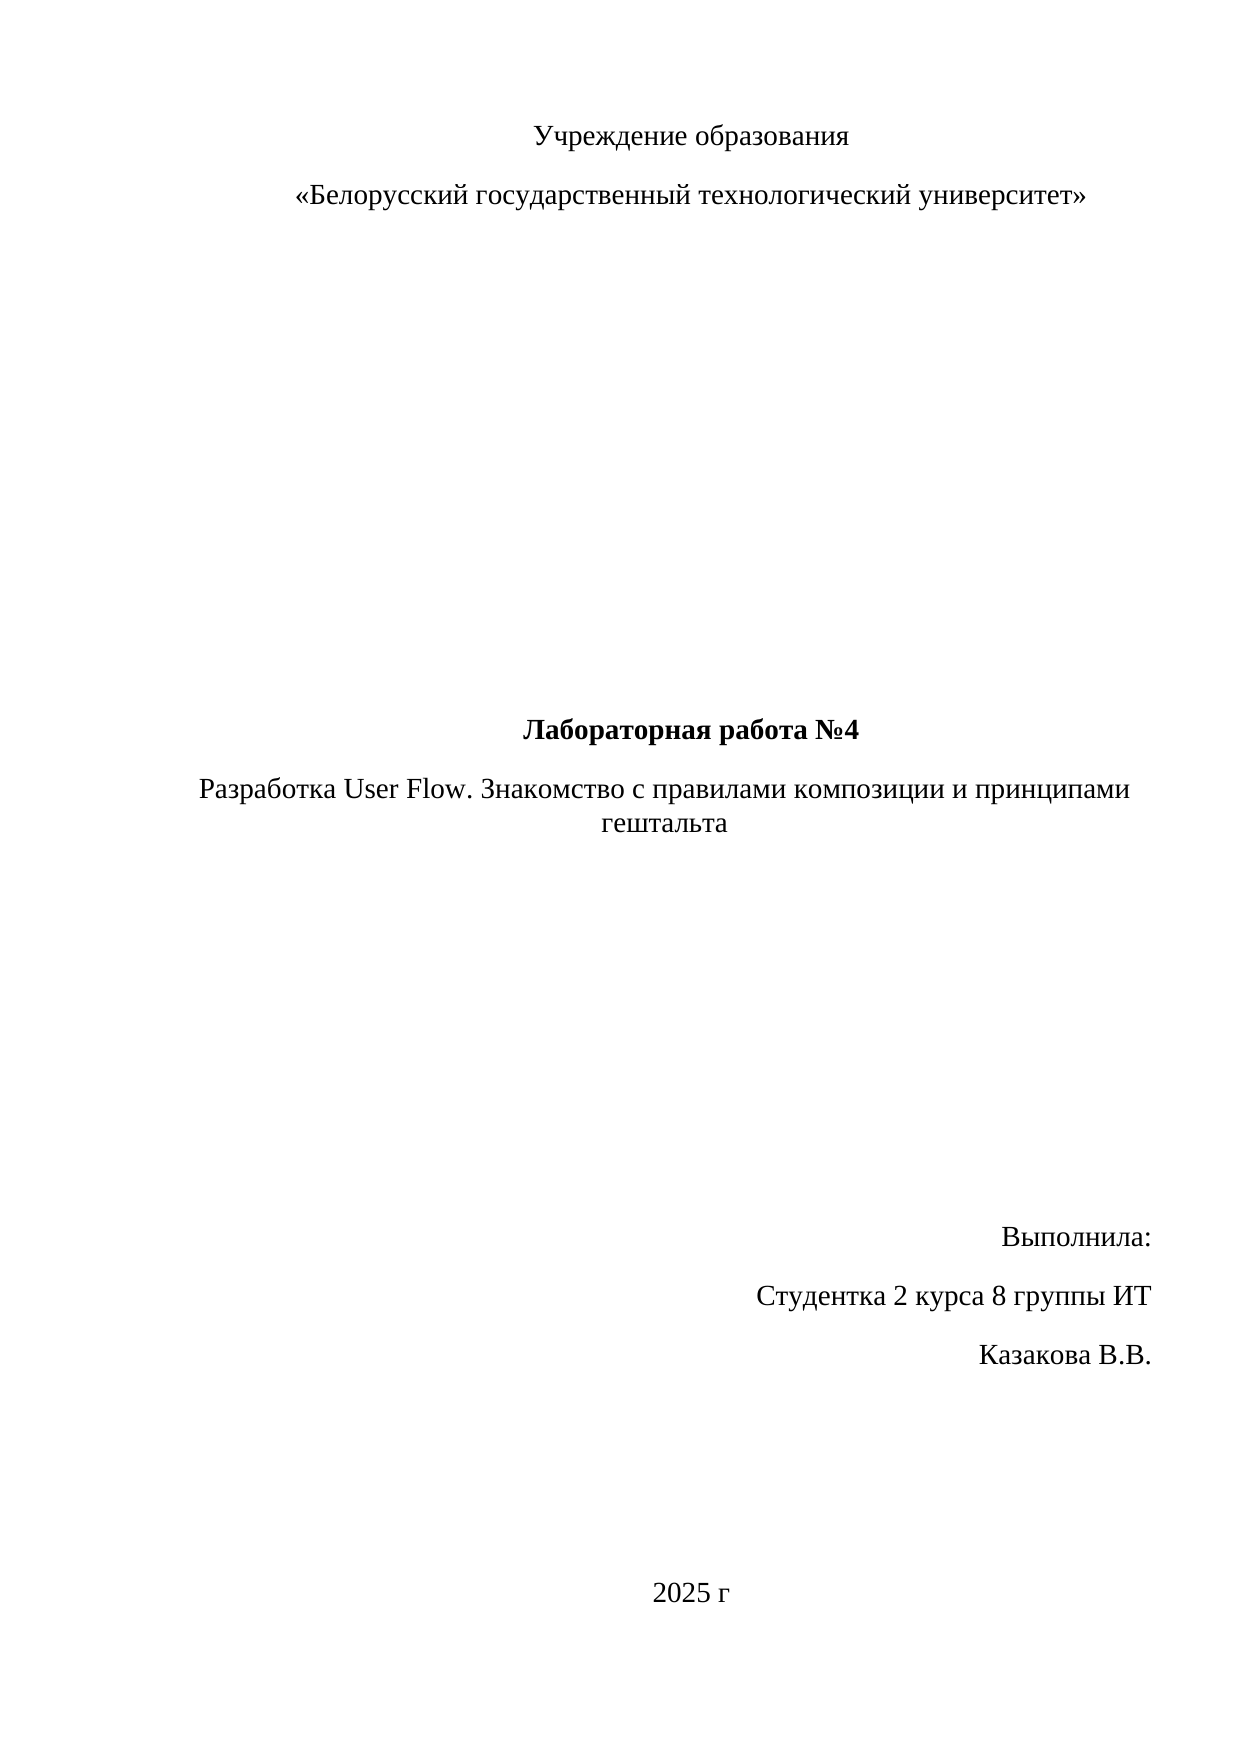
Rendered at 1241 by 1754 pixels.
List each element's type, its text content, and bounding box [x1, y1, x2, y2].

text Лабораторная работа №4 [177, 712, 1152, 745]
text Выполнила: [177, 1219, 1152, 1252]
text Разработка User Flow. Знакомство с правилами композиции и принципами гештальта [177, 771, 1152, 838]
text Студентка 2 курса 8 группы ИТ [177, 1278, 1152, 1312]
text 2025 г [177, 1575, 1152, 1608]
text «Белорусский государственный технологический университет» [177, 177, 1152, 211]
text Учреждение образования [177, 118, 1152, 152]
text Казакова В.В. [177, 1337, 1152, 1371]
